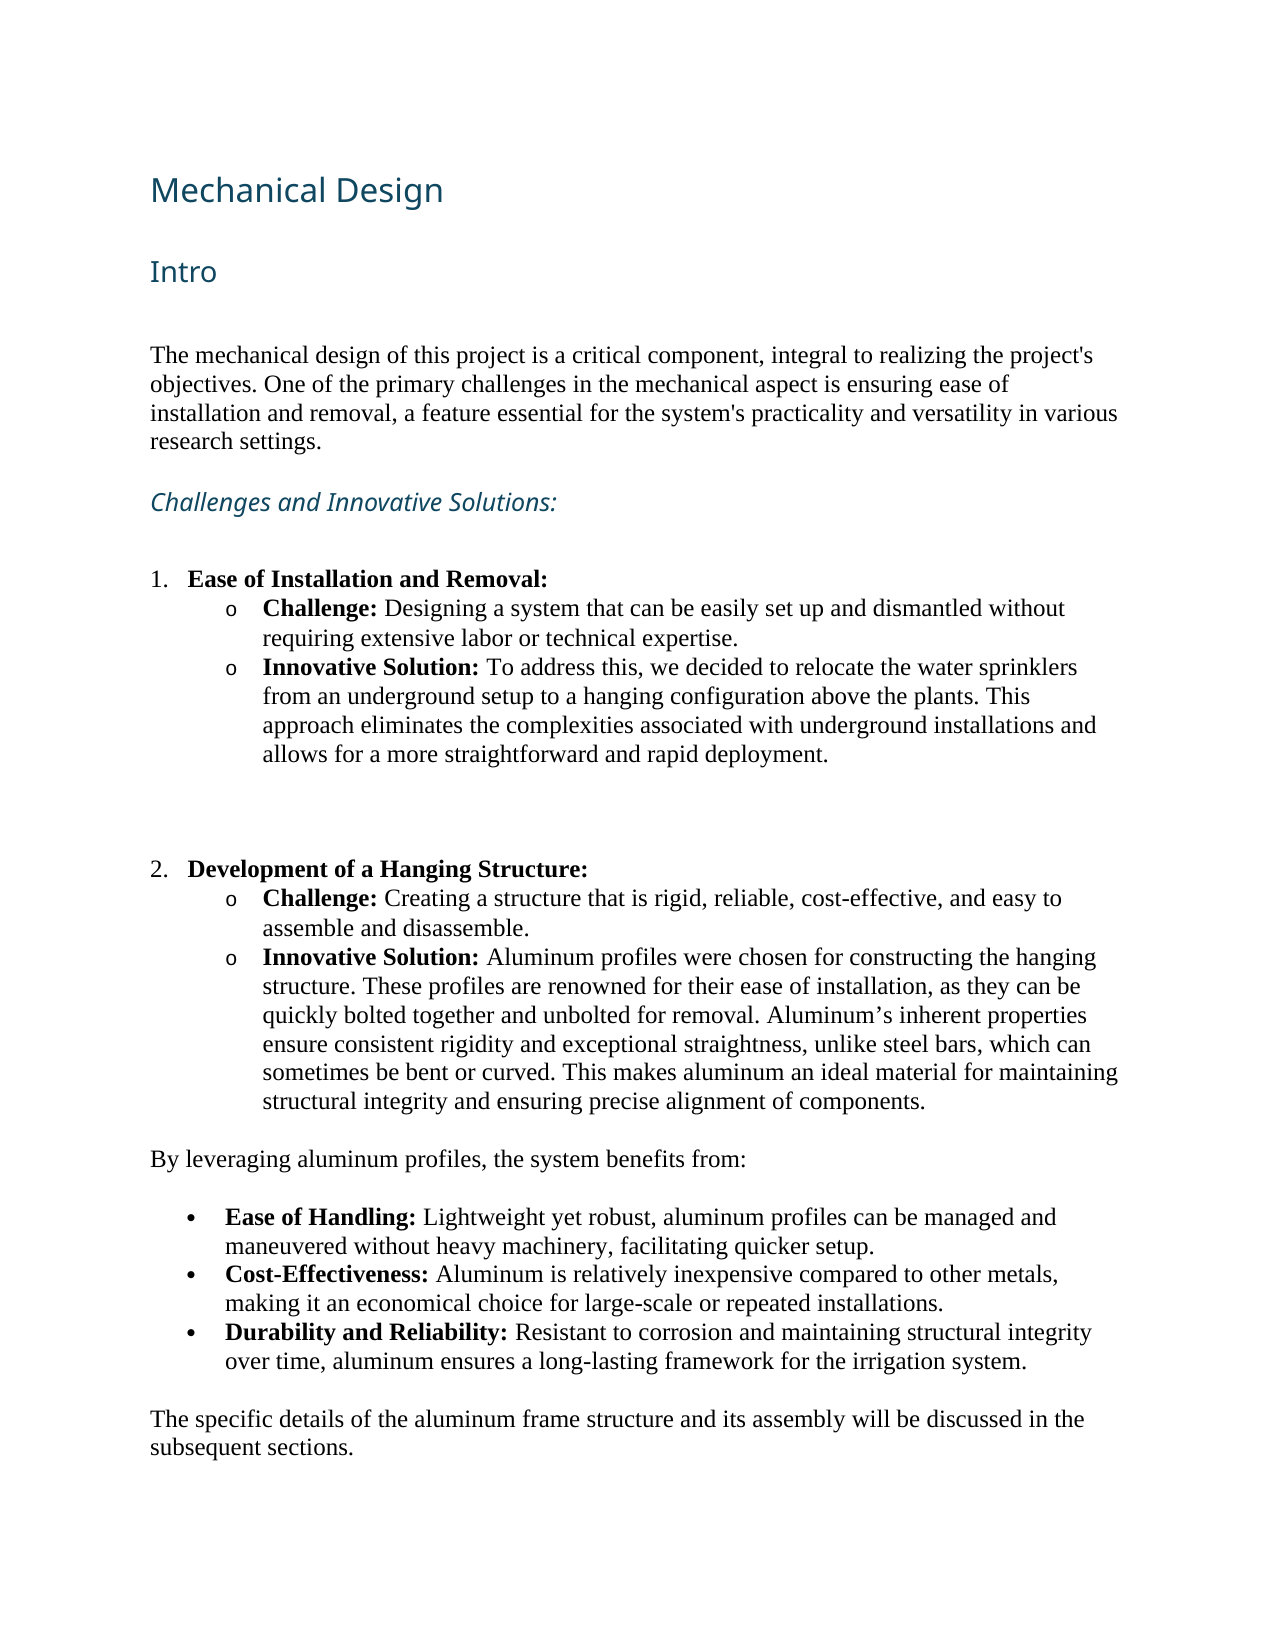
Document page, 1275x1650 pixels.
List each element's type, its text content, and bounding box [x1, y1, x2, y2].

list Ease of Handling: Lightweight yet robust, aluminum profiles can be managed and maneuvered without heavy machinery, facilitating quicker setup. [187, 1202, 1125, 1259]
list Innovative Solution: Aluminum profiles were chosen for constructing the hanging structure. These profiles are renowned for their ease of installation, as they can be quickly bolted together and unbolted for removal. Aluminum’s inherent properties ensure consistent rigidity and exceptional straightness, unlike steel bars, which can sometimes be bent or curved. This makes aluminum an ideal material for maintaining structural integrity and ensuring precise alignment of components. [225, 942, 1125, 1115]
list Ease of Installation and Removal: [150, 564, 1125, 593]
list Cost-Effectiveness: Aluminum is relatively inexpensive compared to other metals, making it an economical choice for large-scale or repeated installations. [187, 1259, 1125, 1317]
text The mechanical design of this project is a critical component, integral to realizing the project's objectives. One of the primary challenges in the mechanical aspect is ensuring ease of installation and removal, a feature essential for the system's practicality and versatility in various research settings. [150, 340, 1125, 455]
text By leveraging aluminum profiles, the system benefits from: [150, 1144, 1125, 1173]
text The specific details of the aluminum frame structure and its assembly will be discussed in the subsequent sections. [150, 1404, 1125, 1461]
subtitle Challenges and Innovative Solutions: [150, 484, 1125, 518]
list Challenge: Designing a system that can be easily set up and dismantled without requiring extensive labor or technical expertise. [225, 593, 1125, 652]
list Durability and Reliability: Resistant to corrosion and maintaining structural integrity over time, aluminum ensures a long-lasting framework for the irrigation system. [187, 1317, 1125, 1374]
list Development of a Hanging Structure: [150, 854, 1125, 883]
subtitle Intro [150, 251, 1125, 291]
subtitle Mechanical Design [150, 167, 1125, 212]
list Innovative Solution: To address this, we decided to relocate the water sprinklers from an underground setup to a hanging configuration above the plants. This approach eliminates the complexities associated with underground installations and allows for a more straightforward and rapid deployment. [225, 652, 1125, 767]
list Challenge: Creating a structure that is rigid, reliable, cost-effective, and easy to assemble and disassemble. [225, 883, 1125, 942]
